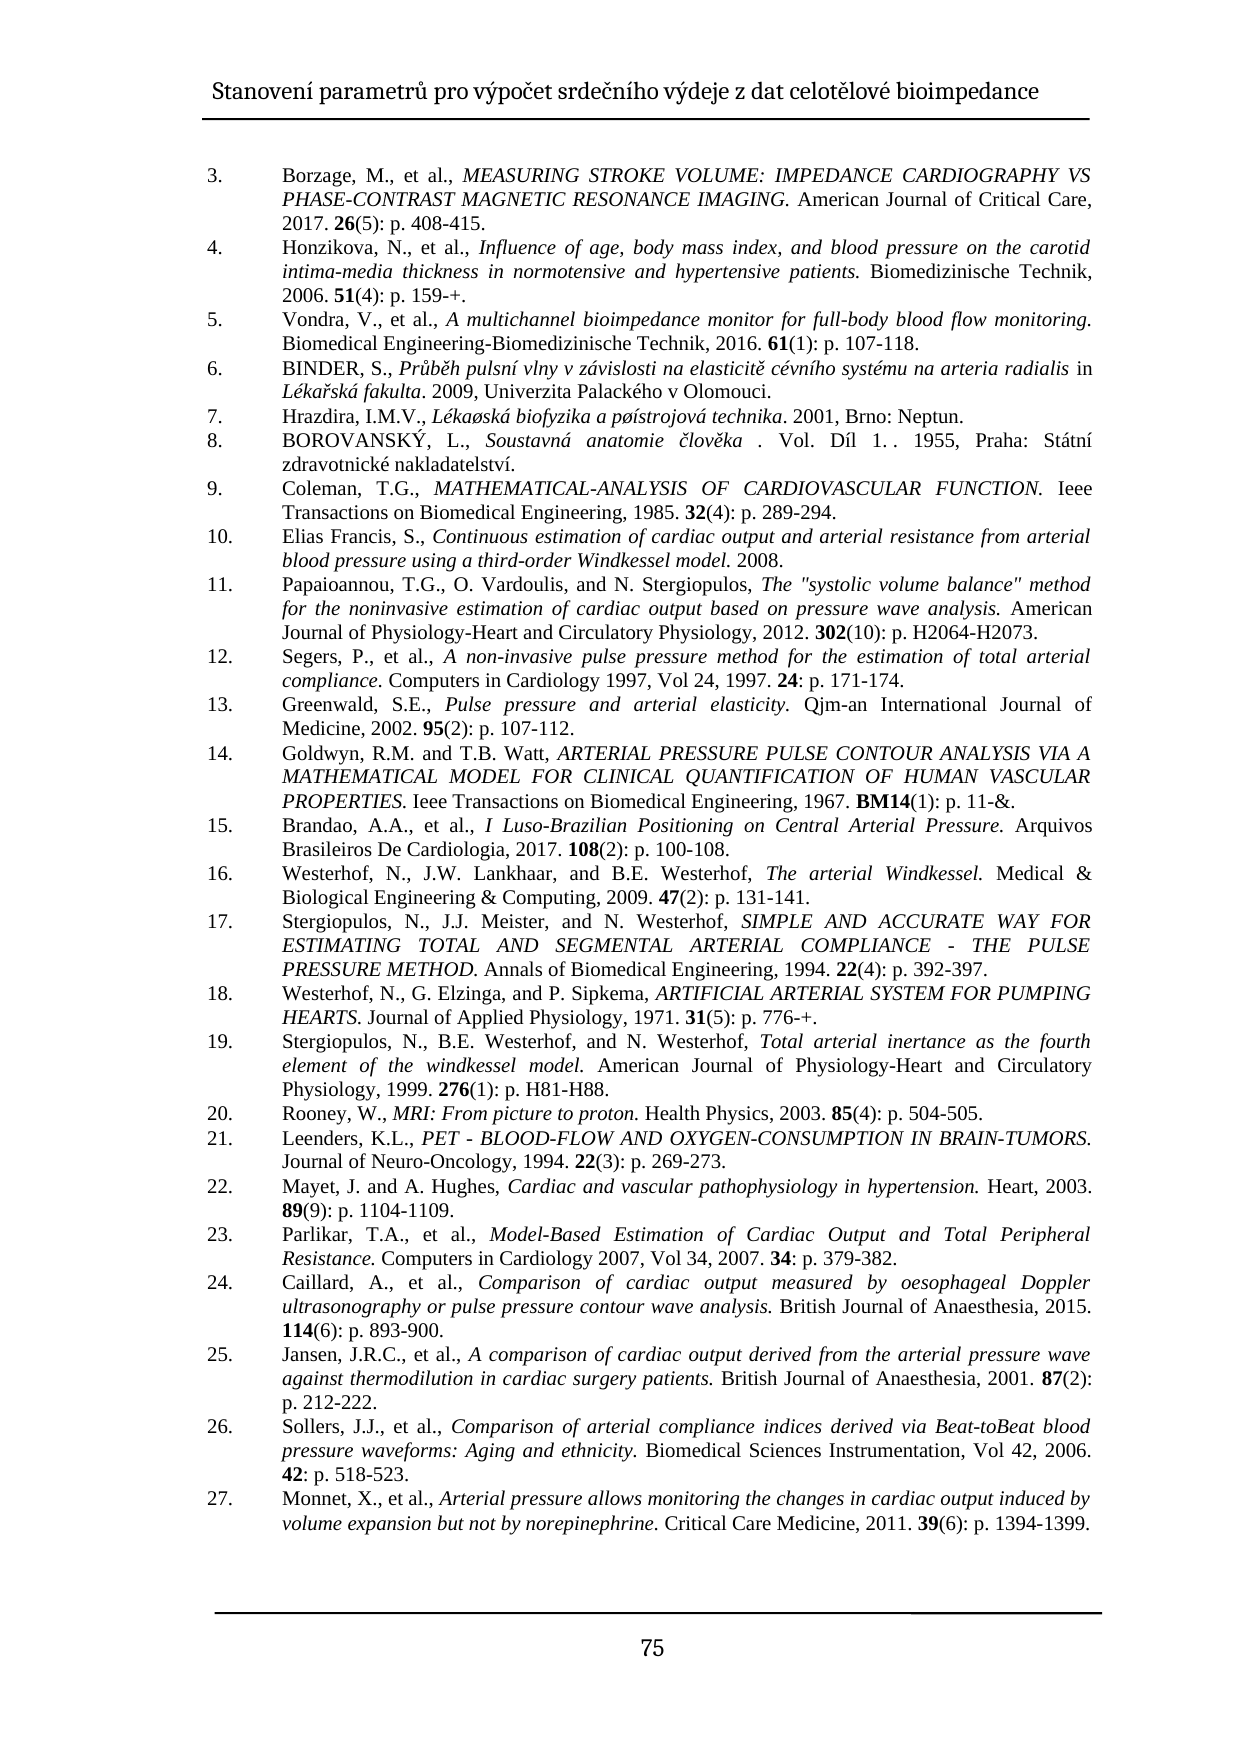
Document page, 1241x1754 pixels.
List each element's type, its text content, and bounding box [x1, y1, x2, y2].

text 26. Sollers, J.J., et al., Comparison of arterial compliance indices derived via Beat-toBeat blood pressure waveforms: Aging and ethnicity. Biomedical Sciences Instrumentation, Vol 42, 2006. 42: p. 518-523. [207, 1414, 1092, 1486]
text 27. Monnet, X., et al., Arterial pressure allows monitoring the changes in cardiac output induced by volume expansion but not by norepinephrine. Critical Care Medicine, 2011. 39(6): p. 1394-1399. [207, 1486, 1092, 1534]
text 10. Elias Francis, S., Continuous estimation of cardiac output and arterial resistance from arterial blood pressure using a third-order Windkessel model. 2008. [207, 524, 1092, 572]
text 24. Caillard, A., et al., Comparison of cardiac output measured by oesophageal Doppler ultrasonography or pulse pressure contour wave analysis. British Journal of Anaesthesia, 2015. 114(6): p. 893-900. [207, 1270, 1092, 1342]
text 8. BOROVANSKÝ, L., Soustavná anatomie člověka . Vol. Díl 1. . 1955, Praha: Státní zdravotnické nakladatelství. [207, 428, 1092, 476]
text 16. Westerhof, N., J.W. Lankhaar, and B.E. Westerhof, The arterial Windkessel. Medical & Biological Engineering & Computing, 2009. 47(2): p. 131-141. [207, 861, 1092, 909]
text 18. Westerhof, N., G. Elzinga, and P. Sipkema, ARTIFICIAL ARTERIAL SYSTEM FOR PUMPING HEARTS. Journal of Applied Physiology, 1971. 31(5): p. 776-+. [207, 981, 1092, 1029]
text 15. Brandao, A.A., et al., I Luso-Brazilian Positioning on Central Arterial Pressure. Arquivos Brasileiros De Cardiologia, 2017. 108(2): p. 100-108. [207, 813, 1092, 861]
text 13. Greenwald, S.E., Pulse pressure and arterial elasticity. Qjm-an International Journal of Medicine, 2002. 95(2): p. 107-112. [207, 692, 1092, 740]
text 17. Stergiopulos, N., J.J. Meister, and N. Westerhof, SIMPLE AND ACCURATE WAY FOR ESTIMATING TOTAL AND SEGMENTAL ARTERIAL COMPLIANCE - THE PULSE PRESSURE METHOD. Annals of Biomedical Engineering, 1994. 22(4): p. 392-397. [207, 909, 1092, 981]
text 9. Coleman, T.G., MATHEMATICAL-ANALYSIS OF CARDIOVASCULAR FUNCTION. Ieee Transactions on Biomedical Engineering, 1985. 32(4): p. 289-294. [207, 476, 1092, 524]
text 3. Borzage, M., et al., MEASURING STROKE VOLUME: IMPEDANCE CARDIOGRAPHY VS PHASE-CONTRAST MAGNETIC RESONANCE IMAGING. American Journal of Critical Care, 2017. 26(5): p. 408-415. [207, 163, 1092, 235]
text 21. Leenders, K.L., PET - BLOOD-FLOW AND OXYGEN-CONSUMPTION IN BRAIN-TUMORS. Journal of Neuro-Oncology, 1994. 22(3): p. 269-273. [207, 1125, 1092, 1173]
text 14. Goldwyn, R.M. and T.B. Watt, ARTERIAL PRESSURE PULSE CONTOUR ANALYSIS VIA A MATHEMATICAL MODEL FOR CLINICAL QUANTIFICATION OF HUMAN VASCULAR PROPERTIES. Ieee Transactions on Biomedical Engineering, 1967. BM14(1): p. 11-&. [207, 740, 1092, 813]
text 19. Stergiopulos, N., B.E. Westerhof, and N. Westerhof, Total arterial inertance as the fourth element of the windkessel model. American Journal of Physiology-Heart and Circulatory Physiology, 1999. 276(1): p. H81-H88. [207, 1029, 1092, 1101]
text 5. Vondra, V., et al., A multichannel bioimpedance monitor for full-body blood flow monitoring. Biomedical Engineering-Biomedizinische Technik, 2016. 61(1): p. 107-118. [207, 307, 1092, 355]
text 12. Segers, P., et al., A non-invasive pulse pressure method for the estimation of total arterial compliance. Computers in Cardiology 1997, Vol 24, 1997. 24: p. 171-174. [207, 644, 1092, 692]
text 23. Parlikar, T.A., et al., Model-Based Estimation of Cardiac Output and Total Peripheral Resistance. Computers in Cardiology 2007, Vol 34, 2007. 34: p. 379-382. [207, 1222, 1092, 1270]
text 22. Mayet, J. and A. Hughes, Cardiac and vascular pathophysiology in hypertension. Heart, 2003. 89(9): p. 1104-1109. [207, 1173, 1092, 1222]
text 20. Rooney, W., MRI: From picture to proton. Health Physics, 2003. 85(4): p. 504-505. [207, 1101, 1092, 1125]
text 6. BINDER, S., Průběh pulsní vlny v závislosti na elasticitě cévního systému na arteria radialis in Lékařská fakulta. 2009, Univerzita Palackého v Olomouci. [207, 355, 1092, 403]
text 25. Jansen, J.R.C., et al., A comparison of cardiac output derived from the arterial pressure wave against thermodilution in cardiac surgery patients. British Journal of Anaesthesia, 2001. 87(2): p. 212-222. [207, 1342, 1092, 1414]
text 11. Papaioannou, T.G., O. Vardoulis, and N. Stergiopulos, The "systolic volume balance" method for the noninvasive estimation of cardiac output based on pressure wave analysis. American Journal of Physiology-Heart and Circulatory Physiology, 2012. 302(10): p. H2064-H2073. [207, 572, 1092, 644]
text 7. Hrazdira, I.M.V., Lékaøská biofyzika a pøístrojová technika. 2001, Brno: Neptun. [207, 403, 1092, 428]
text 4. Honzikova, N., et al., Influence of age, body mass index, and blood pressure on the carotid intima-media thickness in normotensive and hypertensive patients. Biomedizinische Technik, 2006. 51(4): p. 159-+. [207, 235, 1092, 307]
